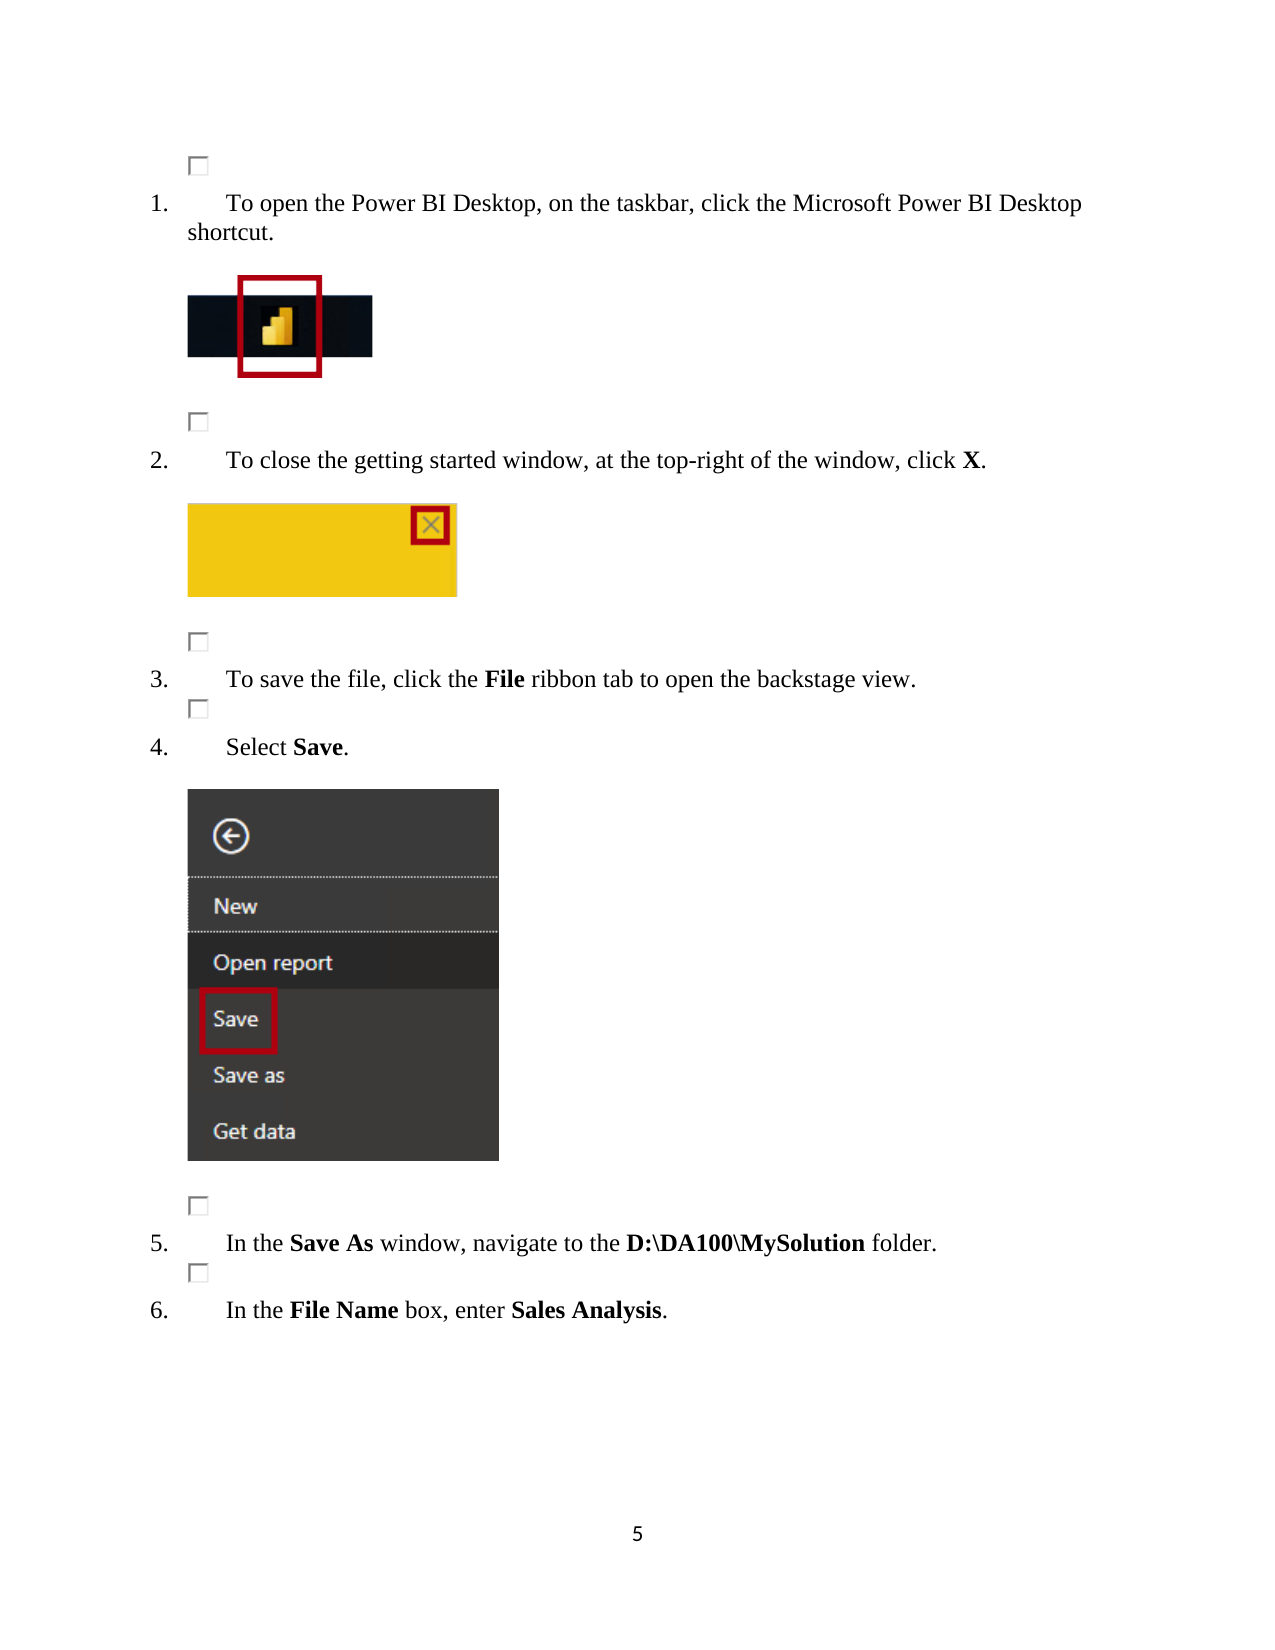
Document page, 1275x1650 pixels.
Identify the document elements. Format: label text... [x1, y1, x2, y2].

list To open the Power BI Desktop, on the taskbar, click the Microsoft Power BI Desktop shortcut. [150, 150, 1162, 246]
list To close the getting started window, at the top-right of the window, click X. [150, 407, 1162, 474]
list Select Save. [150, 693, 1162, 760]
picture [187, 789, 499, 1161]
list In the File Name box, enter Sales Analysis. [150, 1257, 1162, 1324]
list In the Save As window, navigate to the D:\DA100\MySolution folder. [150, 1190, 1162, 1257]
list To save the file, click the File ribbon tab to open the backstage view. [150, 626, 1162, 693]
picture [187, 503, 458, 597]
picture [187, 275, 373, 378]
